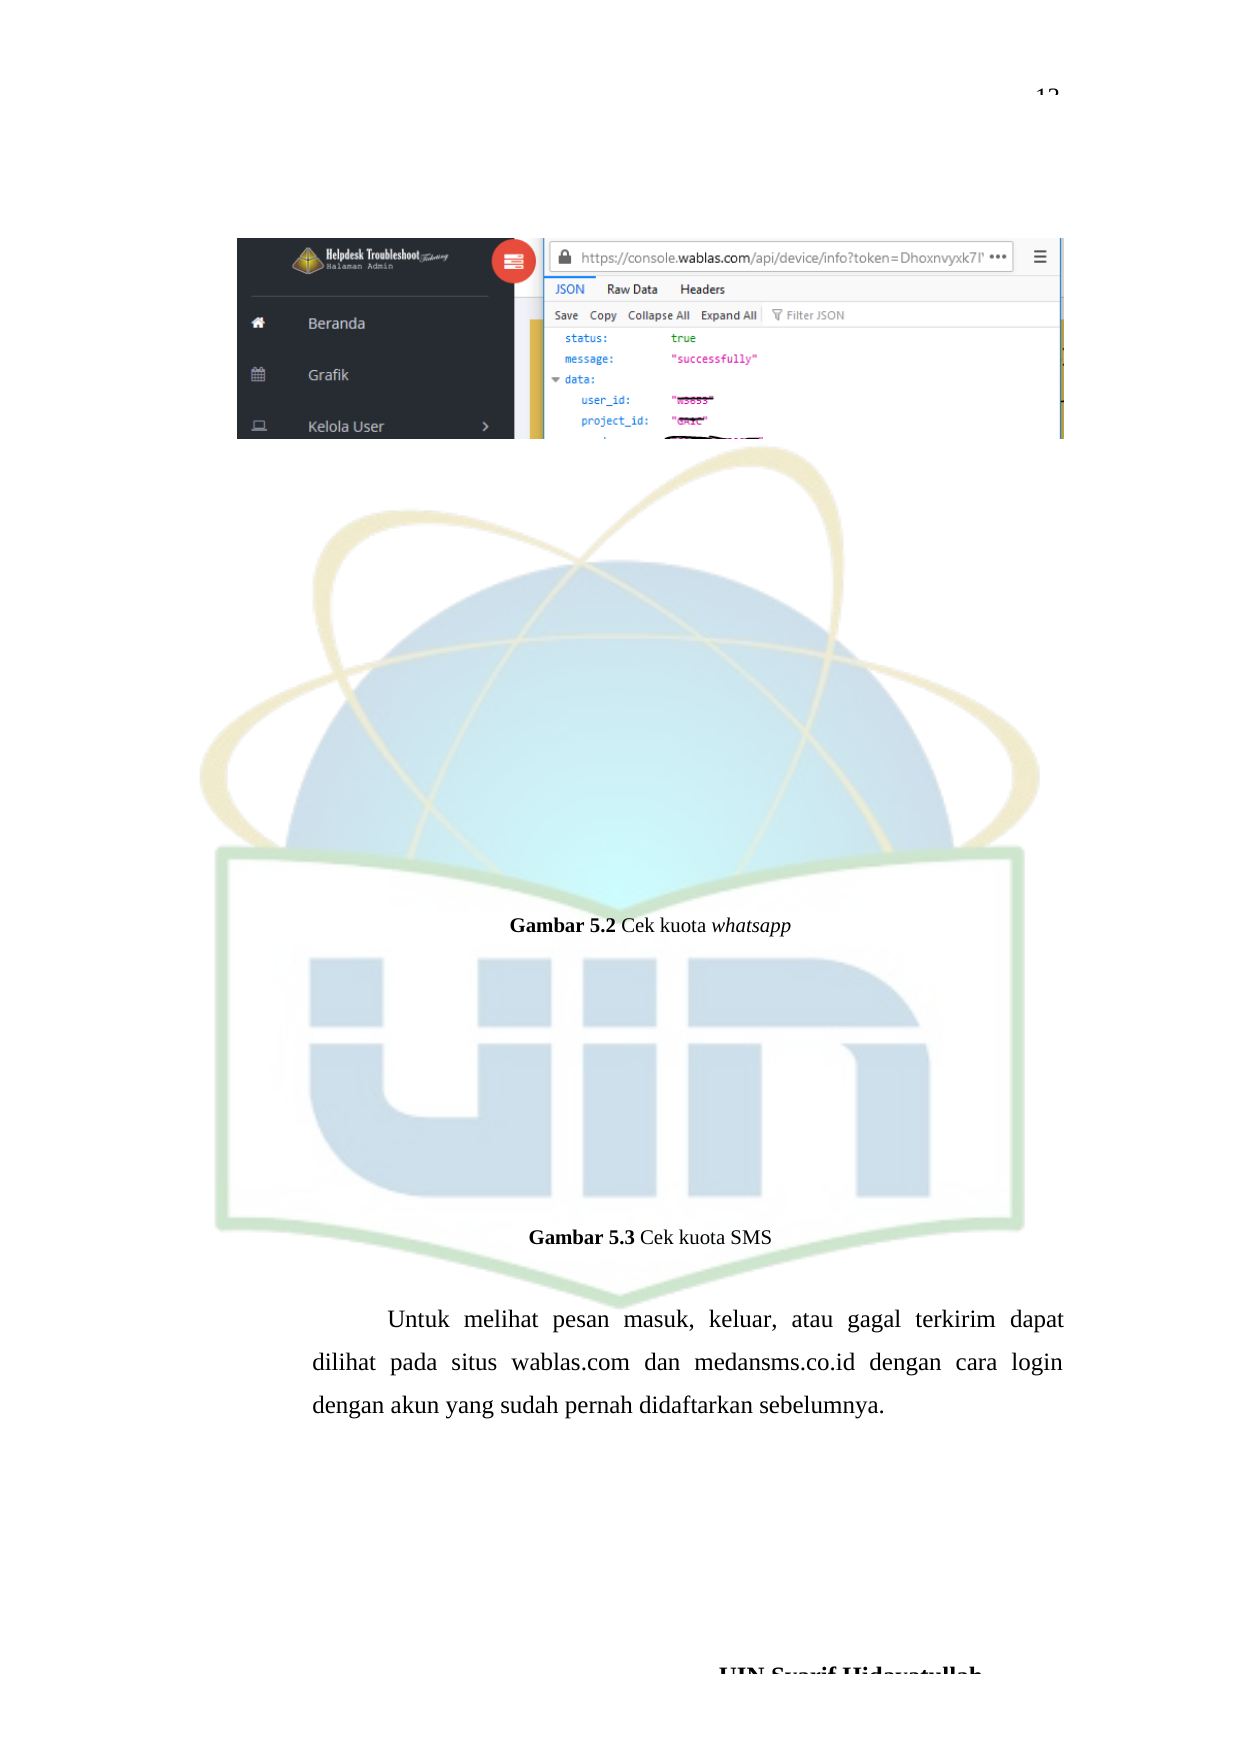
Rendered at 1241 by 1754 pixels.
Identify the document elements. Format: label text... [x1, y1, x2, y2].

text Gambar 5.2 Cek kuota whatsapp [334, 913, 967, 937]
text Gambar 5.3 Cek kuota SMS [334, 1225, 966, 1249]
text Untuk melihat pesan masuk, keluar, atau gagal terkirim dapat dilihat pada situs wablas.com dan medansms.co.id dengan cara login dengan akun yang sudah pernah didaftarkan sebelumnya. [312, 1304, 1064, 1419]
picture [0, 238, 1241, 1319]
